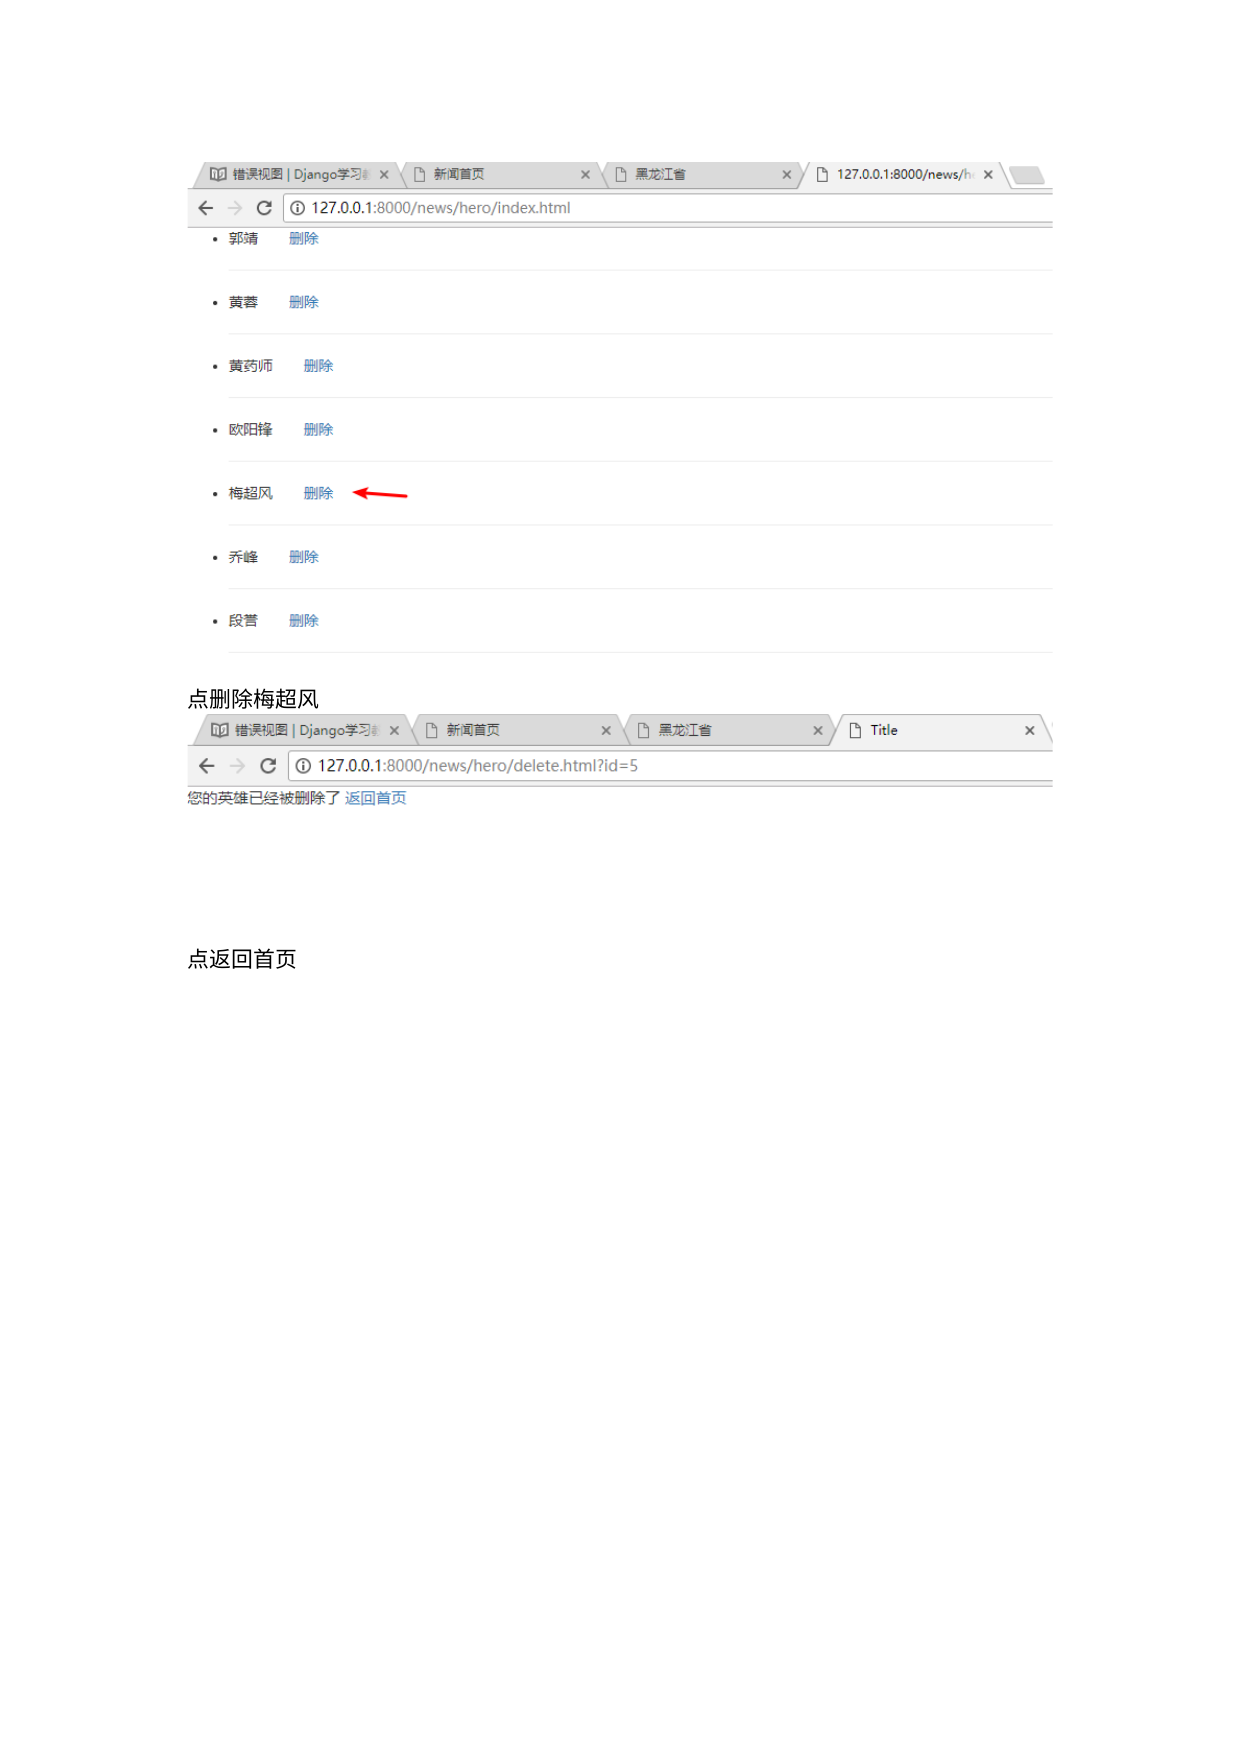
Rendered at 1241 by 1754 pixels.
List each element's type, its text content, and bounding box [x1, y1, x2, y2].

text 点删除梅超风 [187, 682, 1053, 714]
picture [187, 162, 1053, 655]
text 点返回首页 [187, 942, 1053, 974]
picture [187, 714, 1053, 927]
